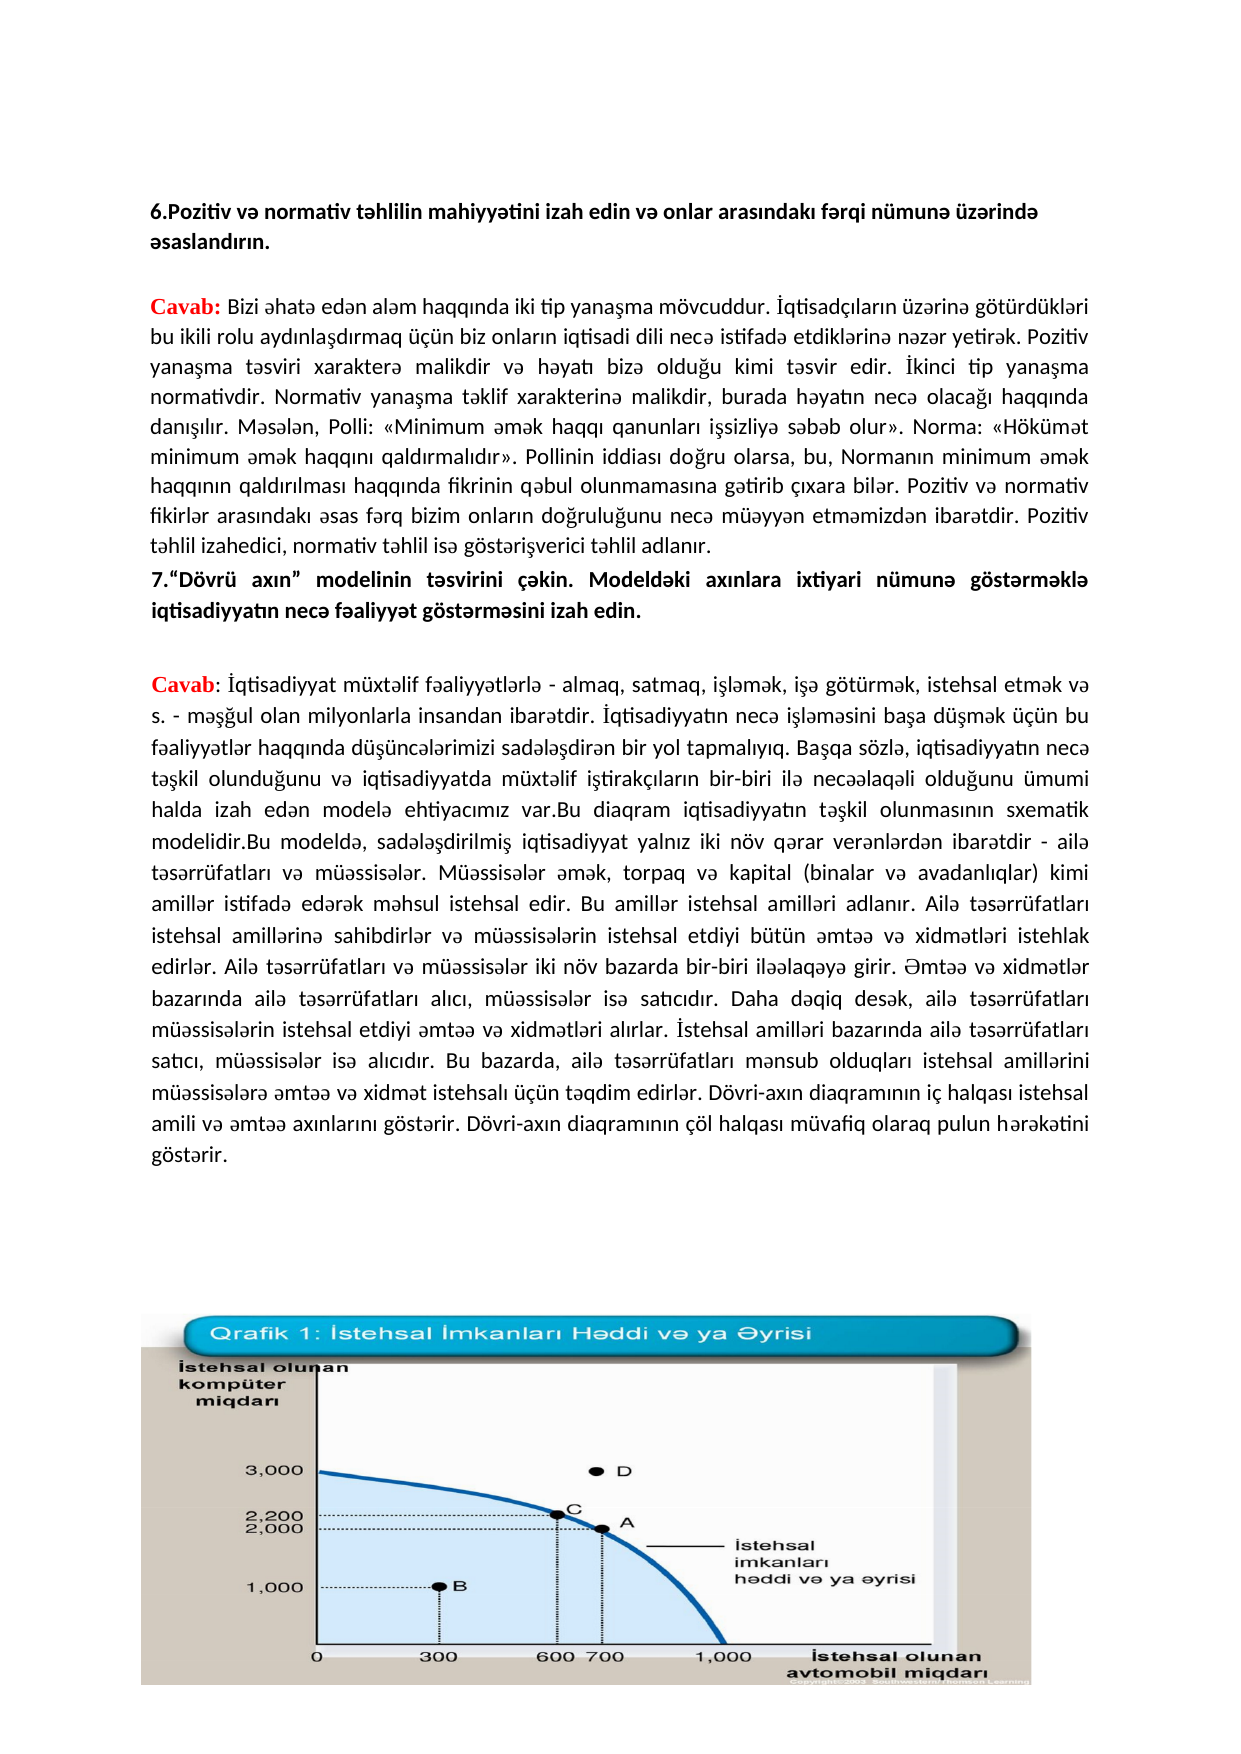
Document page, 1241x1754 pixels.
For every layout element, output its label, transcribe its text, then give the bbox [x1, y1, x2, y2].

text Cavab: İqtisadiyyat müxtəlif fəaliyyətlərlə - almaq, satmaq, işləmək, işə götürmək, istehsal etmək və s. - məşğul olan milyonlarla insandan ibarətdir. İqtisadiyyatın necə işləməsini başa düşmək üçün bu fəaliyyətlər haqqında düşüncələrimizi sadələşdirən bir yol tapmalıyıq. Başqa sözlə, iqtisadiyyatın necə təşkil olunduğunu və iqtisadiyyatda müxtəlif iştirakçıların bir-biri ilə necəəlaqəli olduğunu ümumi halda izah edən modelə ehtiyacımız var.Bu diaqram iqtisadiyyatın təşkil olunmasının sxematik modelidir.Bu modeldə, sadələşdirilmiş iqtisadiyyat yalnız iki növ qərar verənlərdən ibarətdir - ailə təsərrüfatları və müəssisələr. Müəssisələr əmək, torpaq və kapital (binalar və avadanlıqlar) kimi amillər istifadə edərək məhsul istehsal edir. Bu amillər istehsal amilləri adlanır. Ailə təsərrüfatları istehsal amillərinə sahibdirlər və müəssisələrin istehsal etdiyi bütün əmtəə və xidmətləri istehlak edirlər. Ailə təsərrüfatları və müəssisələr iki növ bazarda bir-biri iləəlaqəyə girir. Əmtəə və xidmətlər bazarında ailə təsərrüfatları alıcı, müəssisələr isə satıcıdır. Daha dəqiq desək, ailə təsərrüfatları müəssisələrin istehsal etdiyi əmtəə və xidmətləri alırlar. İstehsal amilləri bazarında ailə təsərrüfatları satıcı, müəssisələr isə alıcıdır. Bu bazarda, ailə təsərrüfatları mənsub olduqları istehsal amillərini müəssisələrə əmtəə və xidmət istehsalı üçün təqdim edirlər. Dövri-axın diaqramının iç halqası istehsal amili və əmtəə axınlarını göstərir. Dövri-axın diaqramının çöl halqası müvafiq olaraq pulun hərəkətini göstərir. [151, 670, 1089, 1168]
picture [140, 1313, 1032, 1685]
text 7.“Dövrü axın” modelinin təsvirini çəkin. Modeldəki axınlara ixtiyari nümunə göstərməklə iqtisadiyyatın necə fəaliyyət göstərməsini izah edin. [151, 565, 1089, 624]
text 6.Pozitiv və normativ təhlilin mahiyyətini izah edin və onlar arasındakı fərqi nümunə üzərində əsaslandırın. [150, 197, 1089, 255]
text Cavab: Bizi əhatə edən aləm haqqında iki tip yanaşma mövcuddur. İqtisadçıların üzərinə götürdükləri bu ikili rolu aydınlaşdırmaq üçün biz onların iqtisadi dili necə istifadə etdiklərinə nəzər yetirək. Pozitiv yanaşma təsviri xarakterə malikdir və həyatı bizə olduğu kimi təsvir edir. İkinci tip yanaşma normativdir. Normativ yanaşma təklif xarakterinə malikdir, burada həyatın necə olacağı haqqında danışılır. Məsələn, Polli: «Minimum əmək haqqı qanunları işsizliyə səbəb olur». Norma: «Hökümət minimum əmək haqqını qaldırmalıdır». Pollinin iddiası doğru olarsa, bu, Normanın minimum əmək haqqının qaldırılması haqqında fikrinin qəbul olunmamasına gətirib çıxara bilər. Pozitiv və normativ fikirlər arasındakı əsas fərq bizim onların doğruluğunu necə müəyyən etməmizdən ibarətdir. Pozitiv təhlil izahedici, normativ təhlil isə göstərişverici təhlil adlanır. [150, 292, 1089, 559]
